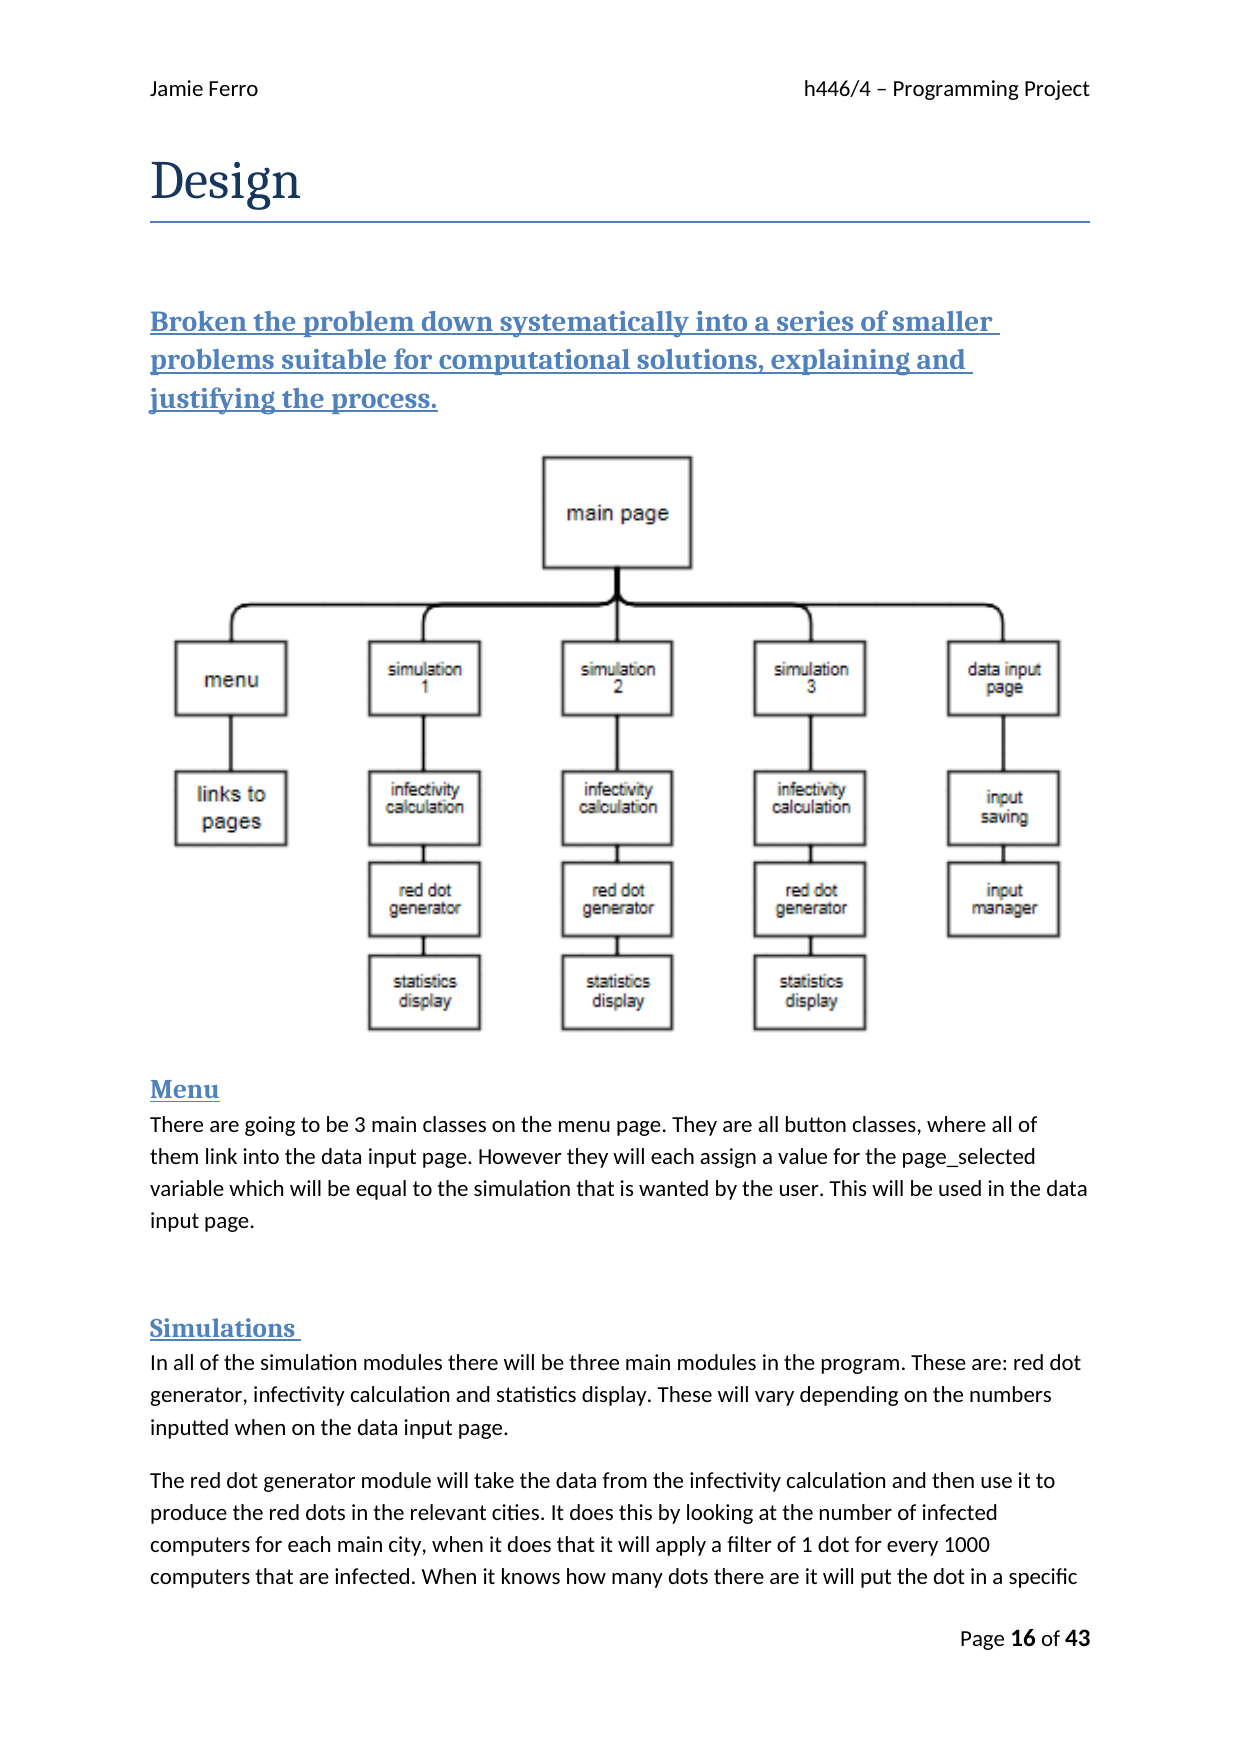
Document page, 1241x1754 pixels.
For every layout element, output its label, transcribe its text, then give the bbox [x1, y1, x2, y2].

picture [150, 420, 1091, 1050]
text There are going to be 3 main classes on the menu page. They are all button classes, where all of them link into the data input page. However they will each assign a value for the page_selected variable which will be equal to the simulation that is wanted by the user. This will be used in the data input page. [150, 1110, 1090, 1235]
subtitle Simulations [150, 1313, 1090, 1344]
text In all of the simulation modules there will be three main modules in the program. These are: red dot generator, infectivity calculation and statistics display. These will vary depending on the numbers inputted when on the data input page. [150, 1348, 1090, 1441]
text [150, 1466, 1090, 1590]
title Design [150, 150, 1090, 221]
subtitle Broken the problem down systematically into a series of smaller problems suitable for computational solutions, explaining and justifying the process. [150, 305, 1090, 416]
subtitle Menu [150, 1074, 1090, 1106]
